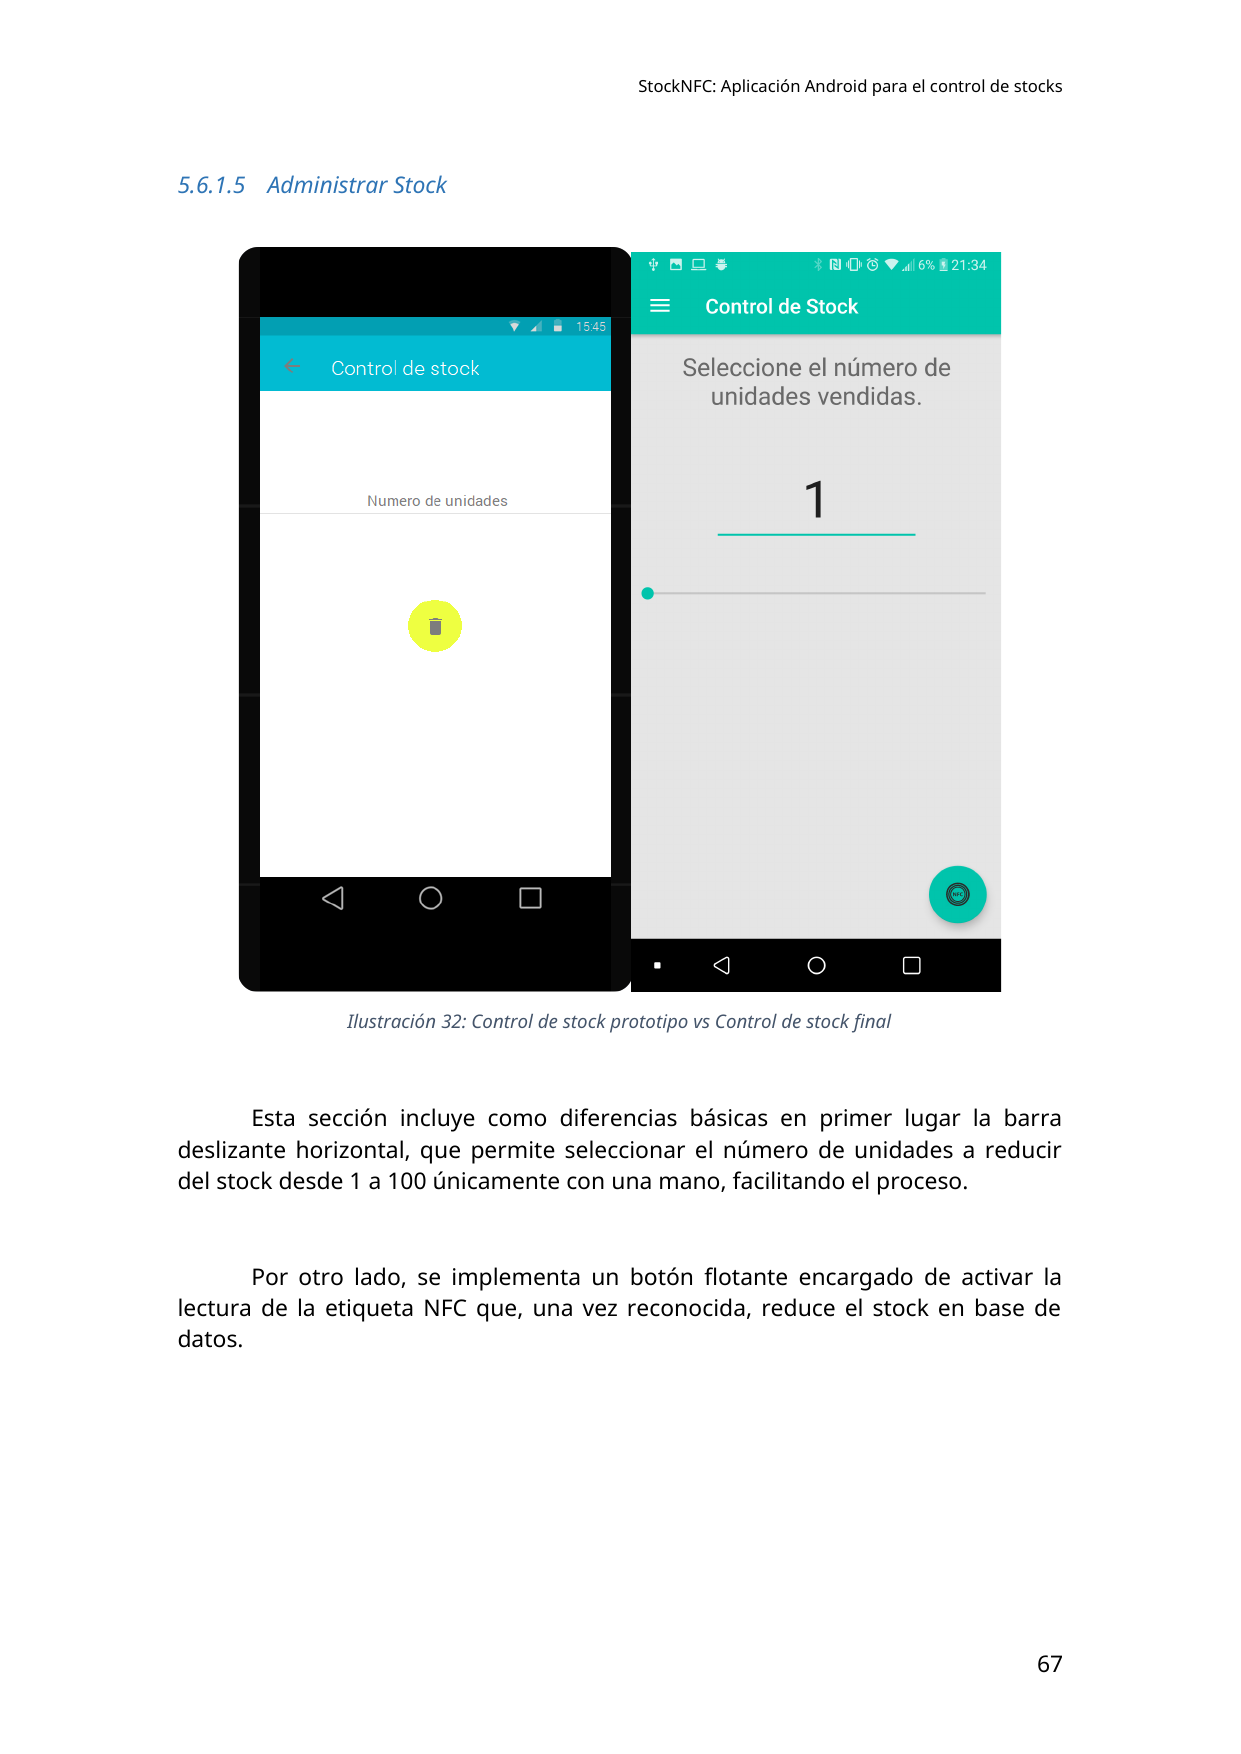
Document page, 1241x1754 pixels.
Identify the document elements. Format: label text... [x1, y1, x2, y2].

text Por otro lado, se implementa un botón flotante encargado de activar la lectura de la etiqueta NFC que, una vez reconocida, reduce el stock en base de datos. [177, 1261, 1063, 1354]
text Esta sección incluye como diferencias básicas en primer lugar la barra deslizante horizontal, que permite seleccionar el número de unidades a reducir del stock desde 1 a 100 únicamente con una mano, facilitando el proceso. [177, 1102, 1063, 1196]
subtitle Administrar Stock [177, 168, 1063, 200]
picture [238, 247, 1002, 992]
